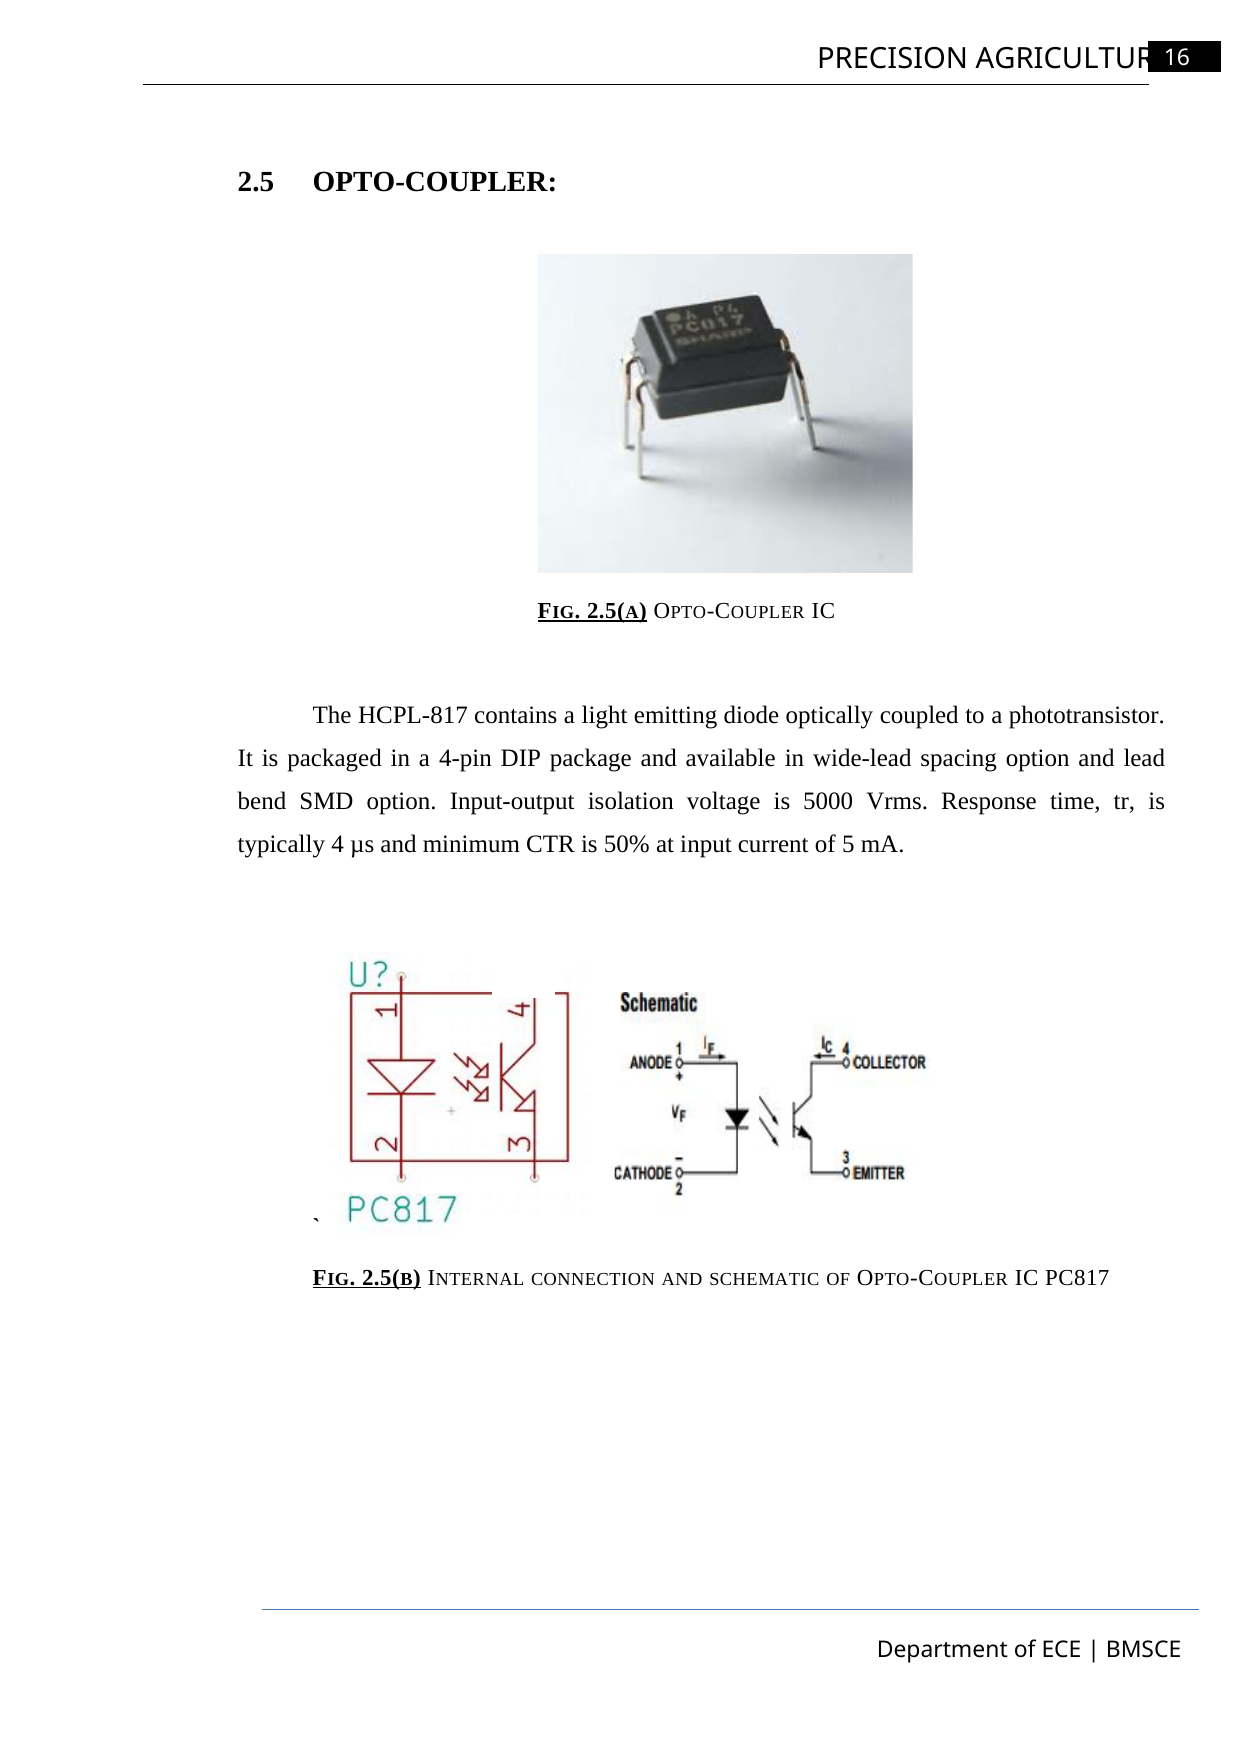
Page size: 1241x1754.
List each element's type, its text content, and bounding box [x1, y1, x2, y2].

picture [320, 952, 953, 1235]
text Fig. 2.5(a) Opto-Coupler IC [162, 598, 1167, 624]
picture [537, 254, 913, 573]
text Fig. 2.5(b) Internal connection and schematic of Opto-Coupler IC PC817 [312, 1264, 1167, 1291]
subtitle 2.5 OPTO-COUPLER: [162, 164, 1167, 198]
text The HCPL-817 contains a light emitting diode optically coupled to a phototransistor. It is packaged in a 4-pin DIP package and available in wide-lead spacing option and lead bend SMD option. Input-output isolation voltage is 5000 Vrms. Response time, tr, is typically 4 µs and minimum CTR is 50% at input current of 5 mA. [237, 700, 1167, 858]
